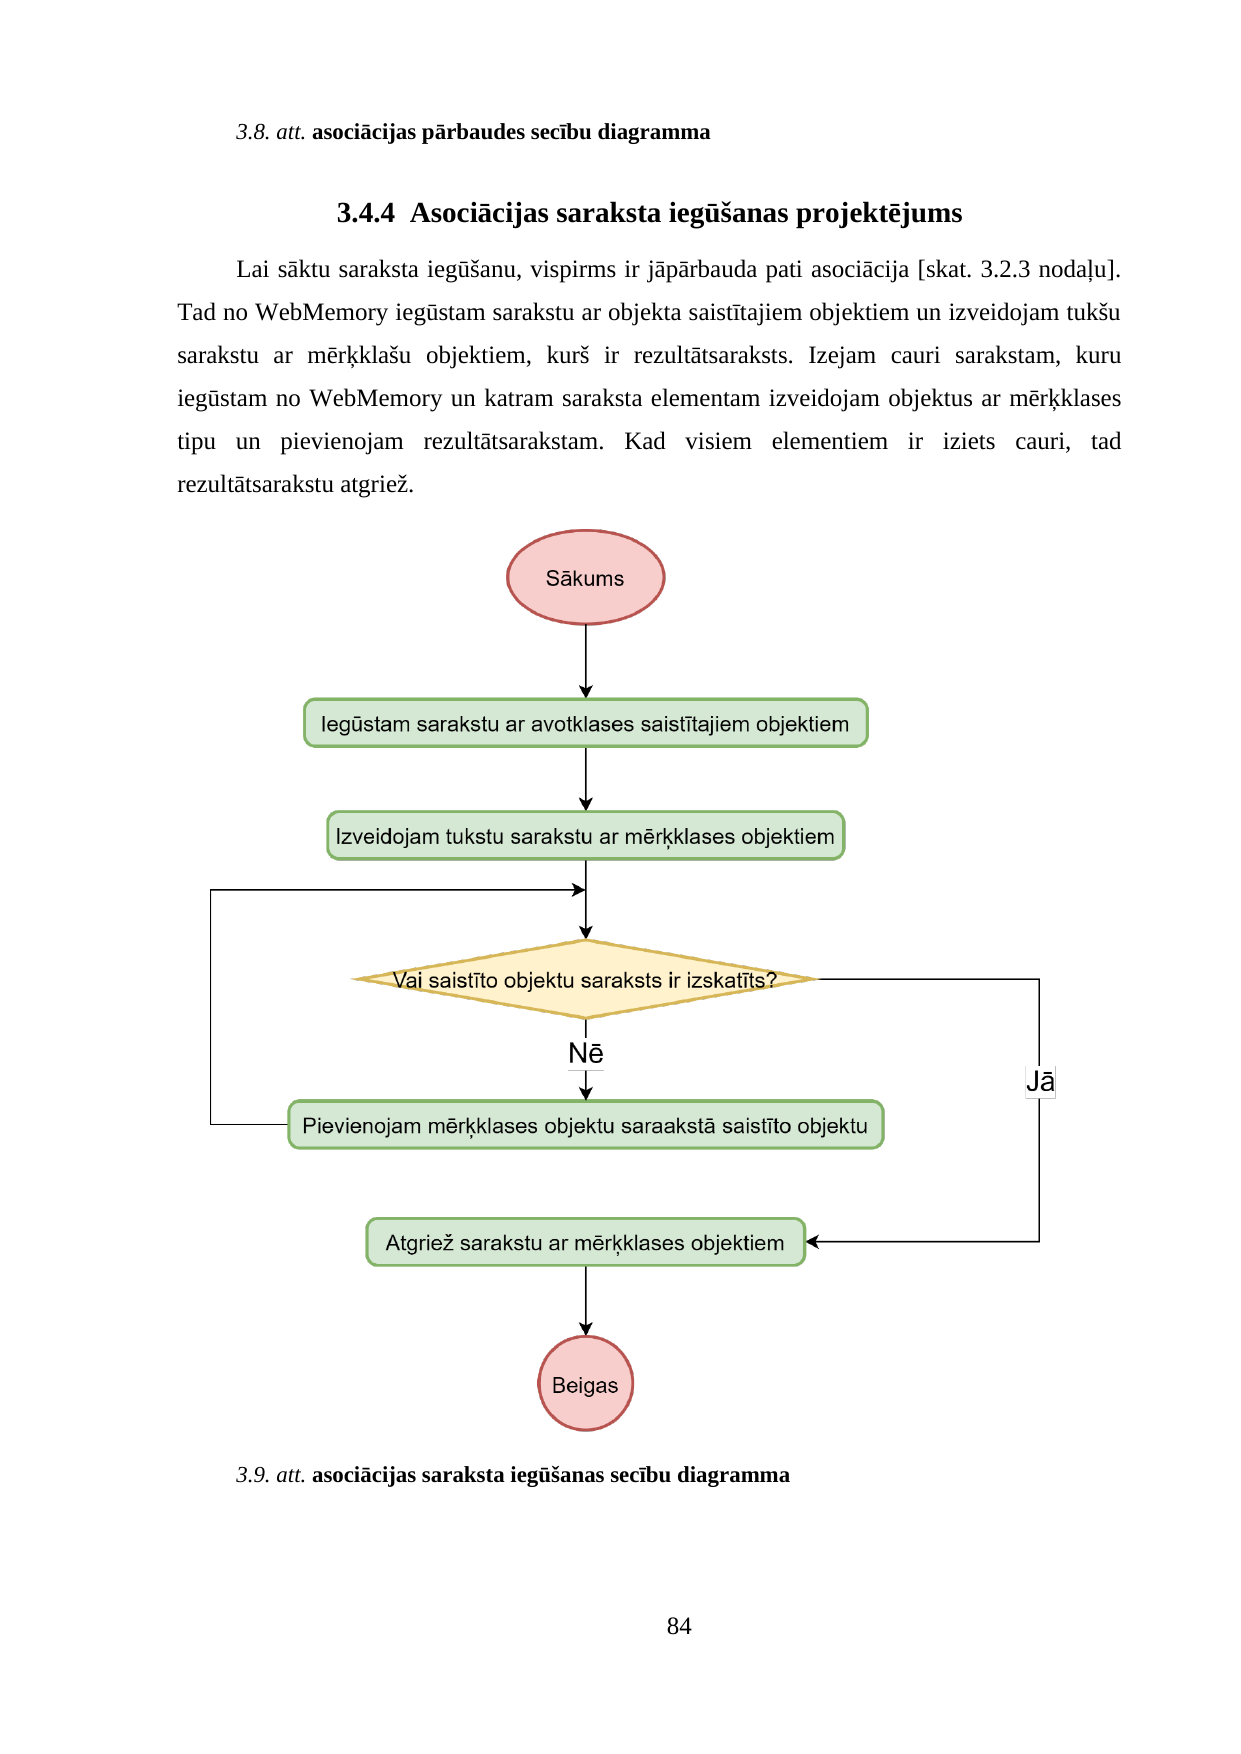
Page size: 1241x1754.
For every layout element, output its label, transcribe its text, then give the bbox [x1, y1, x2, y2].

picture [183, 512, 1071, 1447]
text 3.8. att. asociācijas pārbaudes secību diagramma [177, 118, 1122, 144]
text Lai sāktu saraksta iegūšanu, vispirms ir jāpārbauda pati asociācija [skat. 3.2.3 nodaļu]. Tad no WebMemory iegūstam sarakstu ar objekta saistītajiem objektiem un izveidojam tukšu sarakstu ar mērķklašu objektiem, kurš ir rezultātsaraksts. Izejam cauri sarakstam, kuru iegūstam no WebMemory un katram saraksta elementam izveidojam objektus ar mērķklases tipu un pievienojam rezultātsarakstam. Kad visiem elementiem ir iziets cauri, tad rezultātsarakstu atgriež. [177, 254, 1122, 498]
text 3.9. att. asociācijas saraksta iegūšanas secību diagramma [177, 1461, 1122, 1487]
subtitle 3.4.4 Asociācijas saraksta iegūšanas projektējums [177, 195, 1122, 228]
